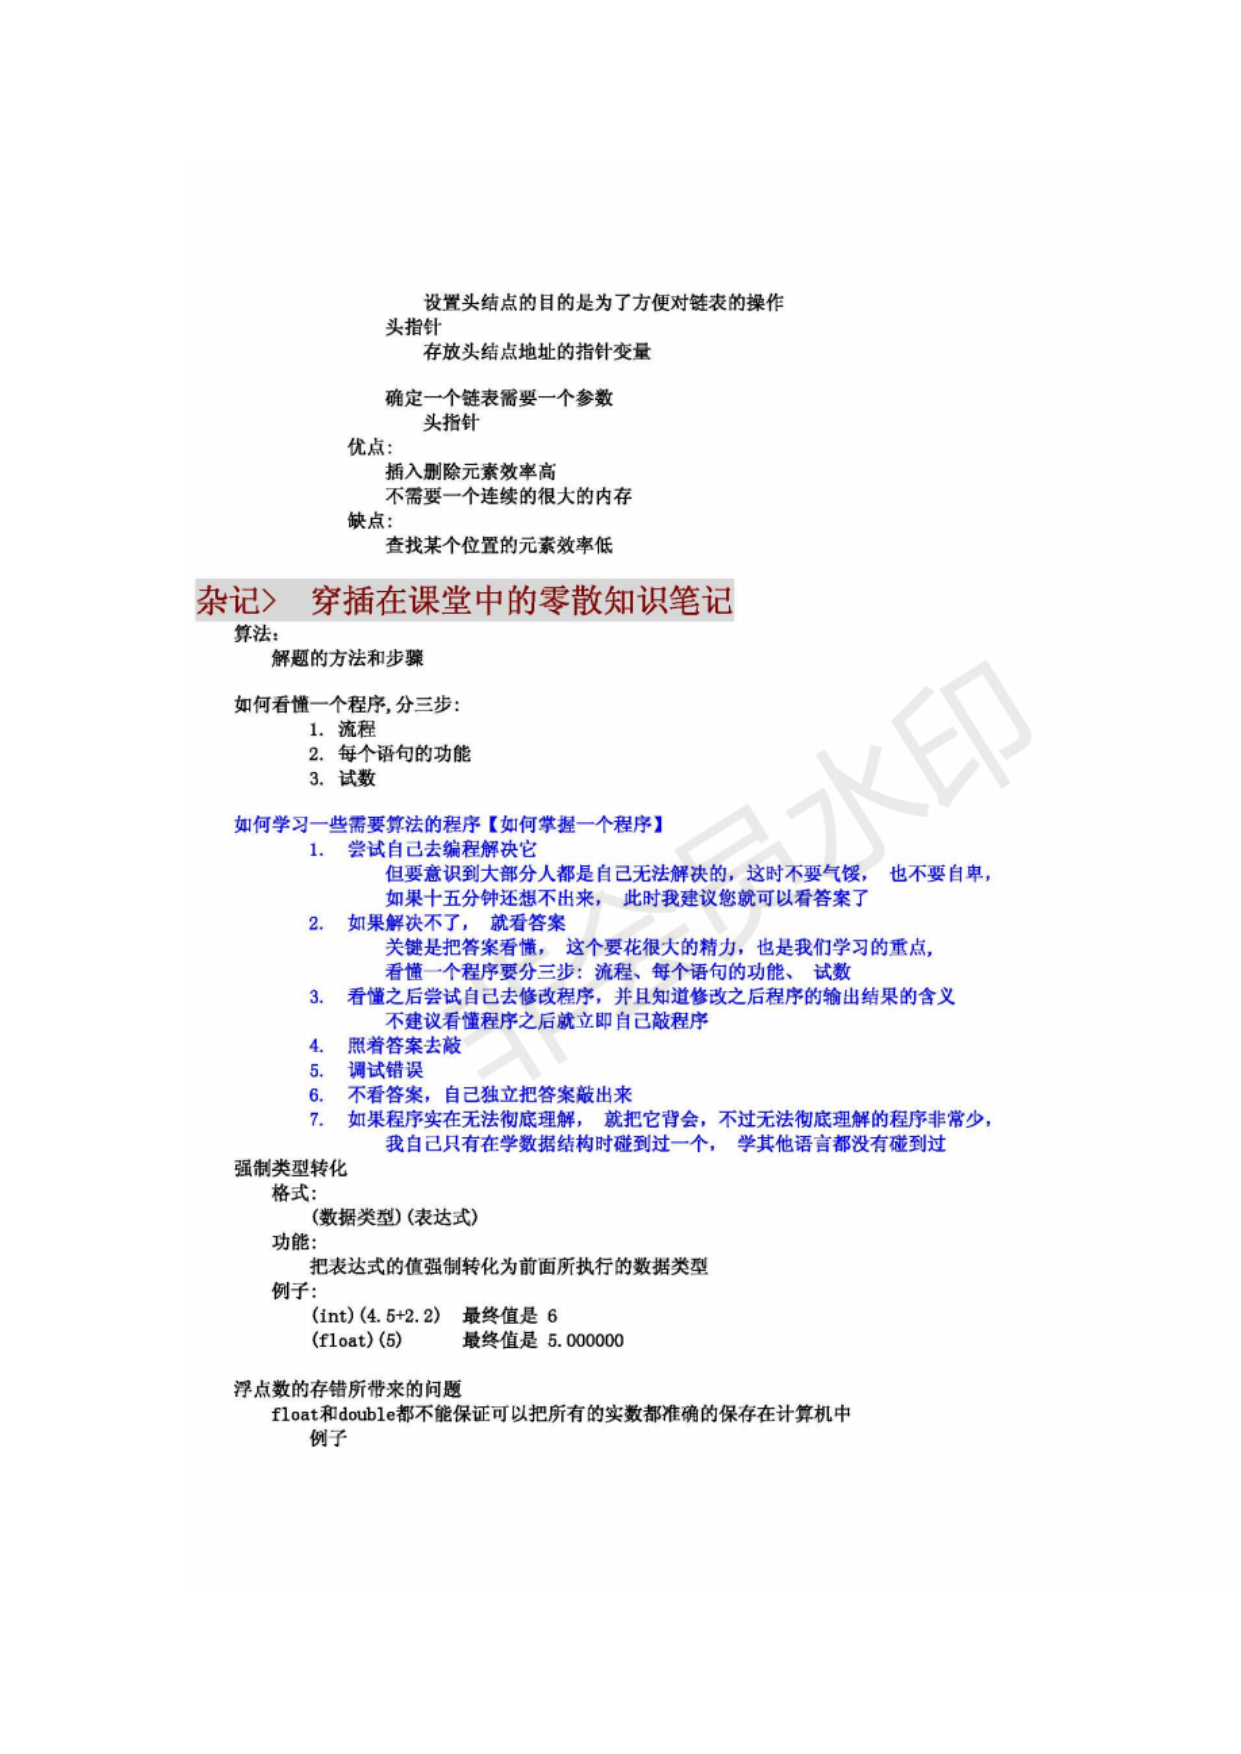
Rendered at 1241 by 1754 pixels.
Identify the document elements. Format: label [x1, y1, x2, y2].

picture [187, 162, 1241, 1589]
